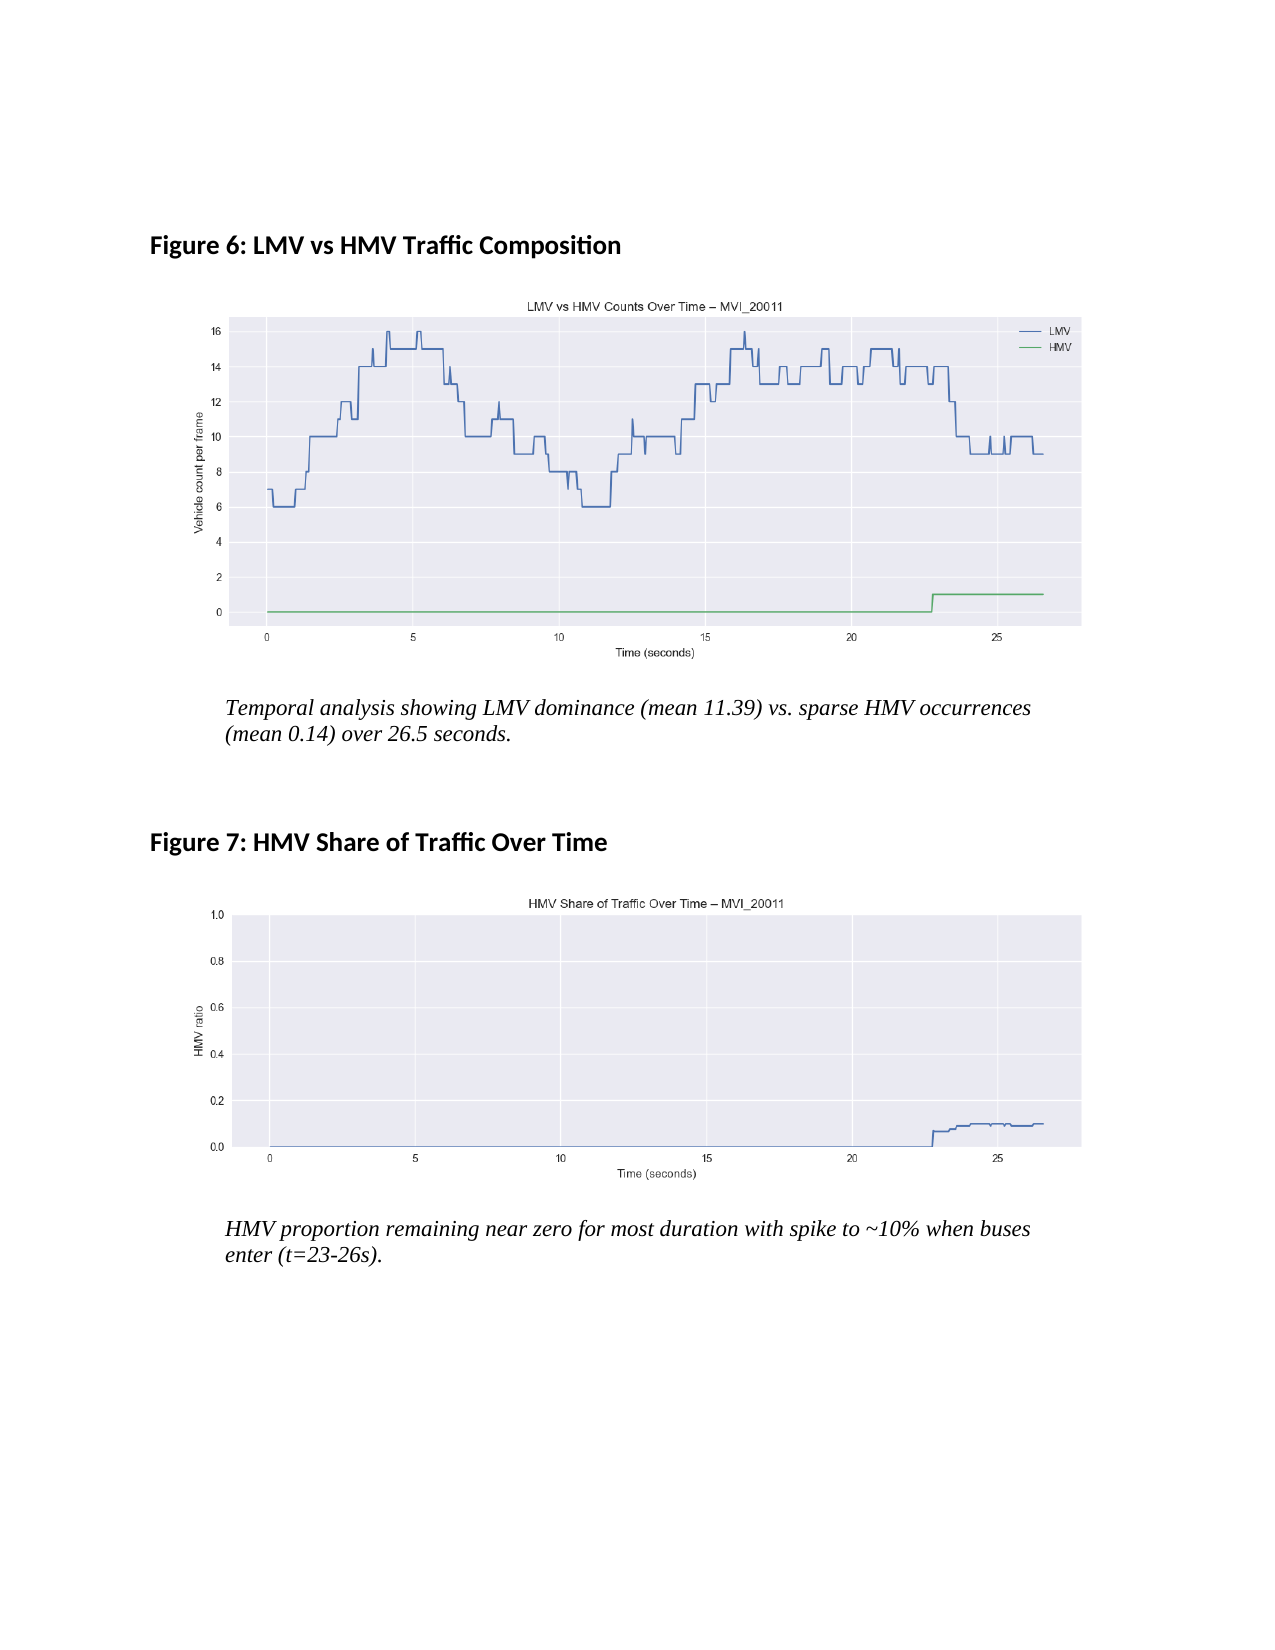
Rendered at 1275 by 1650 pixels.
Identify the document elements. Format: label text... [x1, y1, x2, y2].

subtitle Figure 6: LMV vs HMV Traffic Composition [150, 228, 1125, 261]
subtitle Figure 7: HMV Share of Traffic Over Time [150, 825, 1125, 858]
picture [187, 294, 1088, 666]
text HMV proportion remaining near zero for most duration with spike to ~10% when buses enter (t=23-26s). [225, 1215, 1050, 1268]
picture [187, 891, 1088, 1187]
text Temporal analysis showing LMV dominance (mean 11.39) vs. sparse HMV occurrences (mean 0.14) over 26.5 seconds. [225, 694, 1050, 747]
